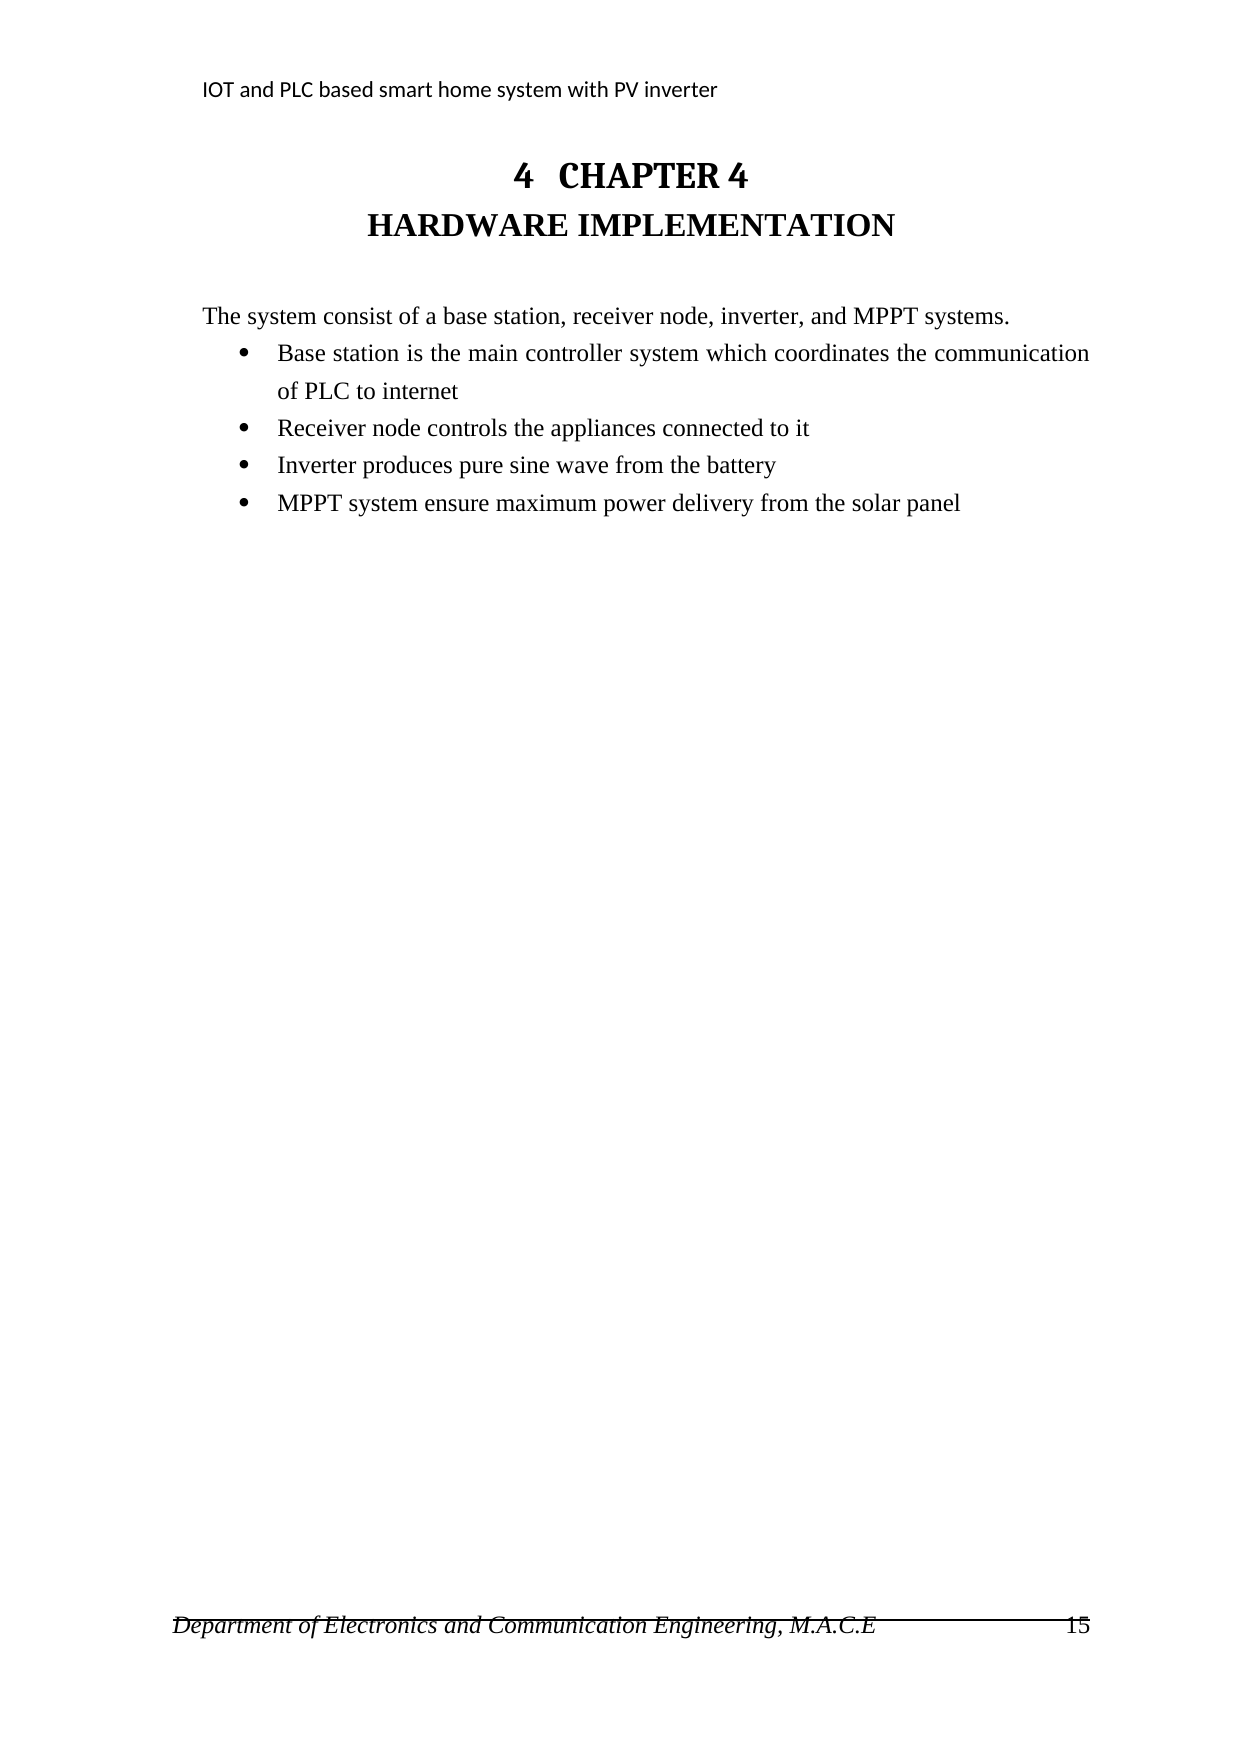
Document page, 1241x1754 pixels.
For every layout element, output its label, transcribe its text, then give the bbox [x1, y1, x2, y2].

list MPPT system ensure maximum power delivery from the solar panel [239, 488, 1090, 516]
list Base station is the main controller system which coordinates the communication of PLC to internet [239, 338, 1090, 404]
list Inverter produces pure sine wave from the battery [239, 450, 1090, 479]
list Receiver node controls the appliances connected to it [239, 413, 1090, 442]
subtitle CHAPTER 4 [172, 155, 1090, 198]
text The system consist of a base station, receiver node, inverter, and MPPT systems. [172, 301, 1090, 330]
subtitle HARDWARE IMPLEMENTATION [172, 205, 1090, 243]
